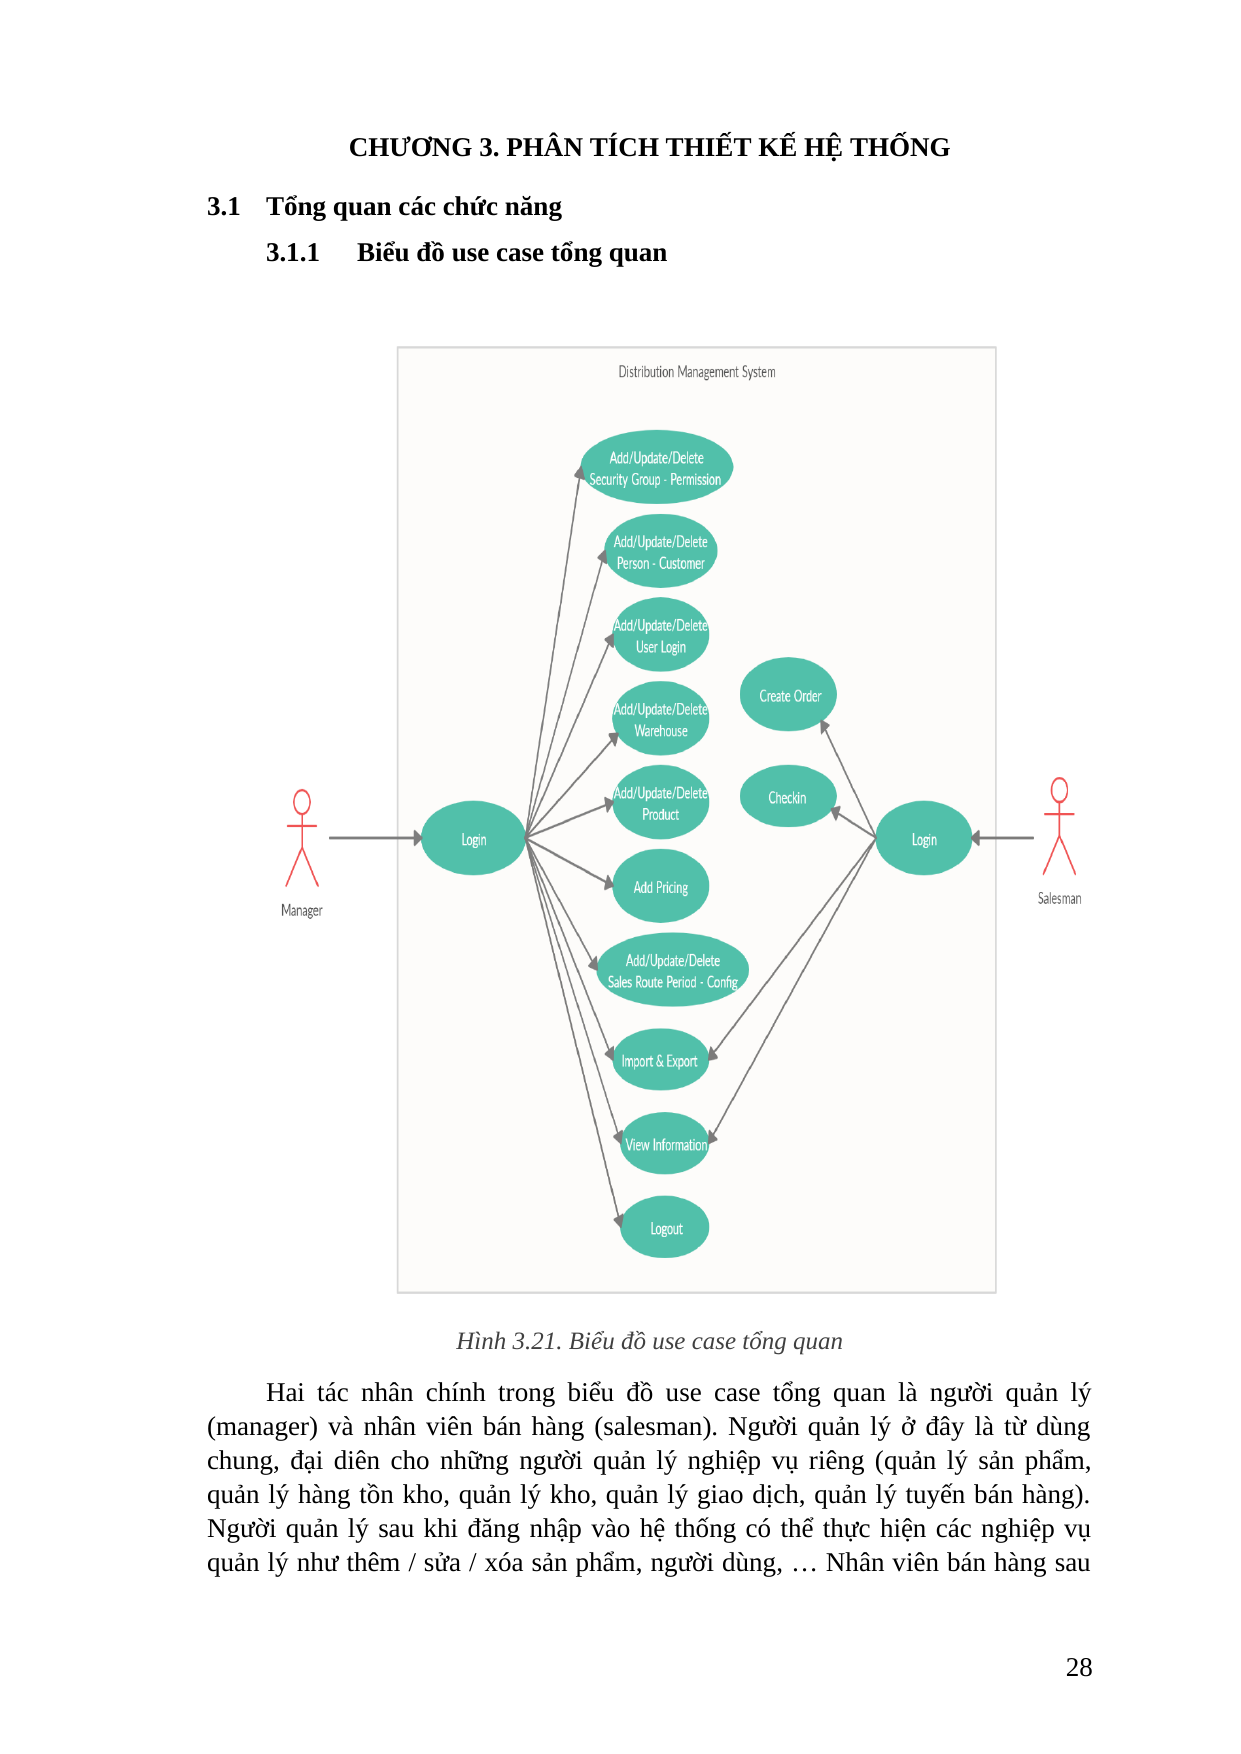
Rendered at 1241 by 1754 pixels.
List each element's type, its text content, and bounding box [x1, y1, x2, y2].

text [207, 1376, 1092, 1578]
subtitle Biểu đồ use case tổng quan [266, 236, 1092, 268]
subtitle PHÂN TÍCH THIẾT KẾ HỆ THỐNG [207, 131, 1092, 162]
picture [265, 323, 1097, 1317]
subtitle Tổng quan các chức năng [207, 190, 1092, 221]
